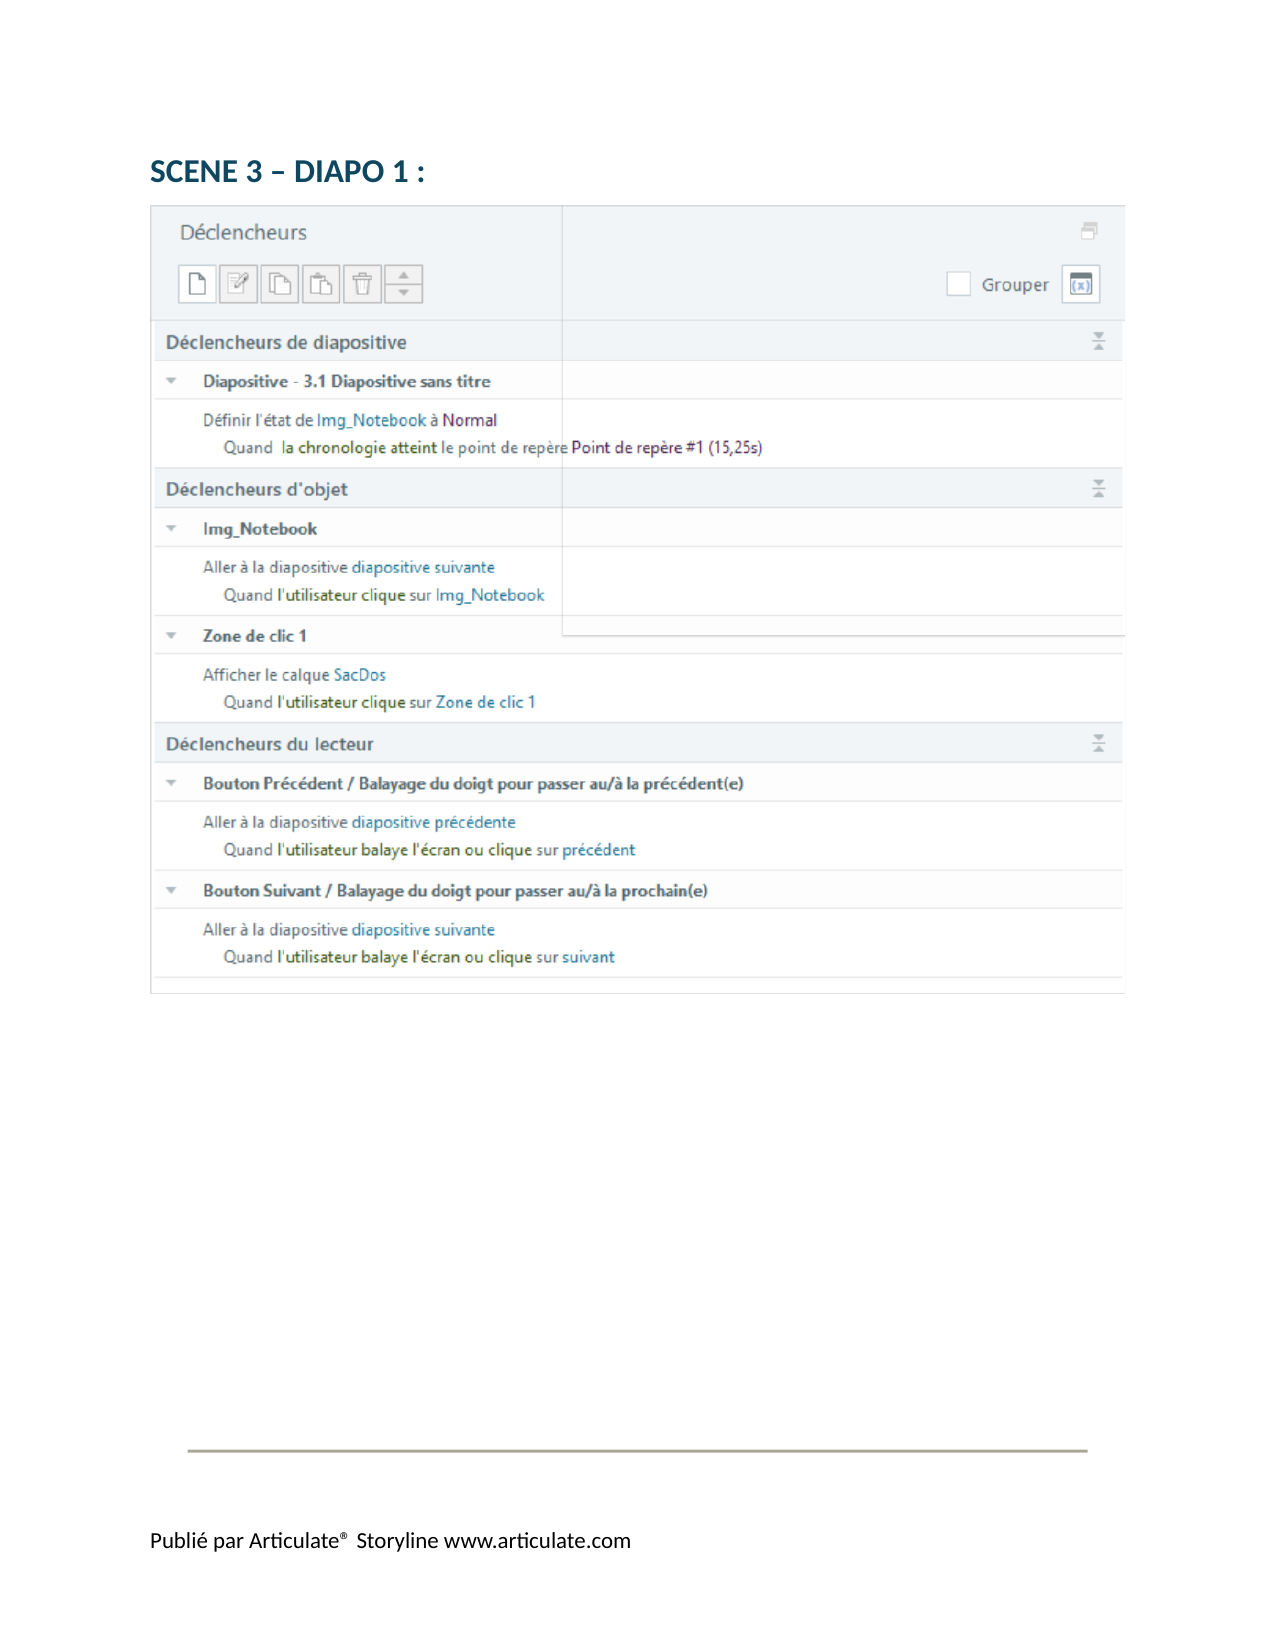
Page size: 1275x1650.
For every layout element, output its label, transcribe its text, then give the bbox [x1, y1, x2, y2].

subtitle SCENE 3 – DIAPO 1 : [150, 150, 1125, 191]
picture [150, 205, 1125, 994]
